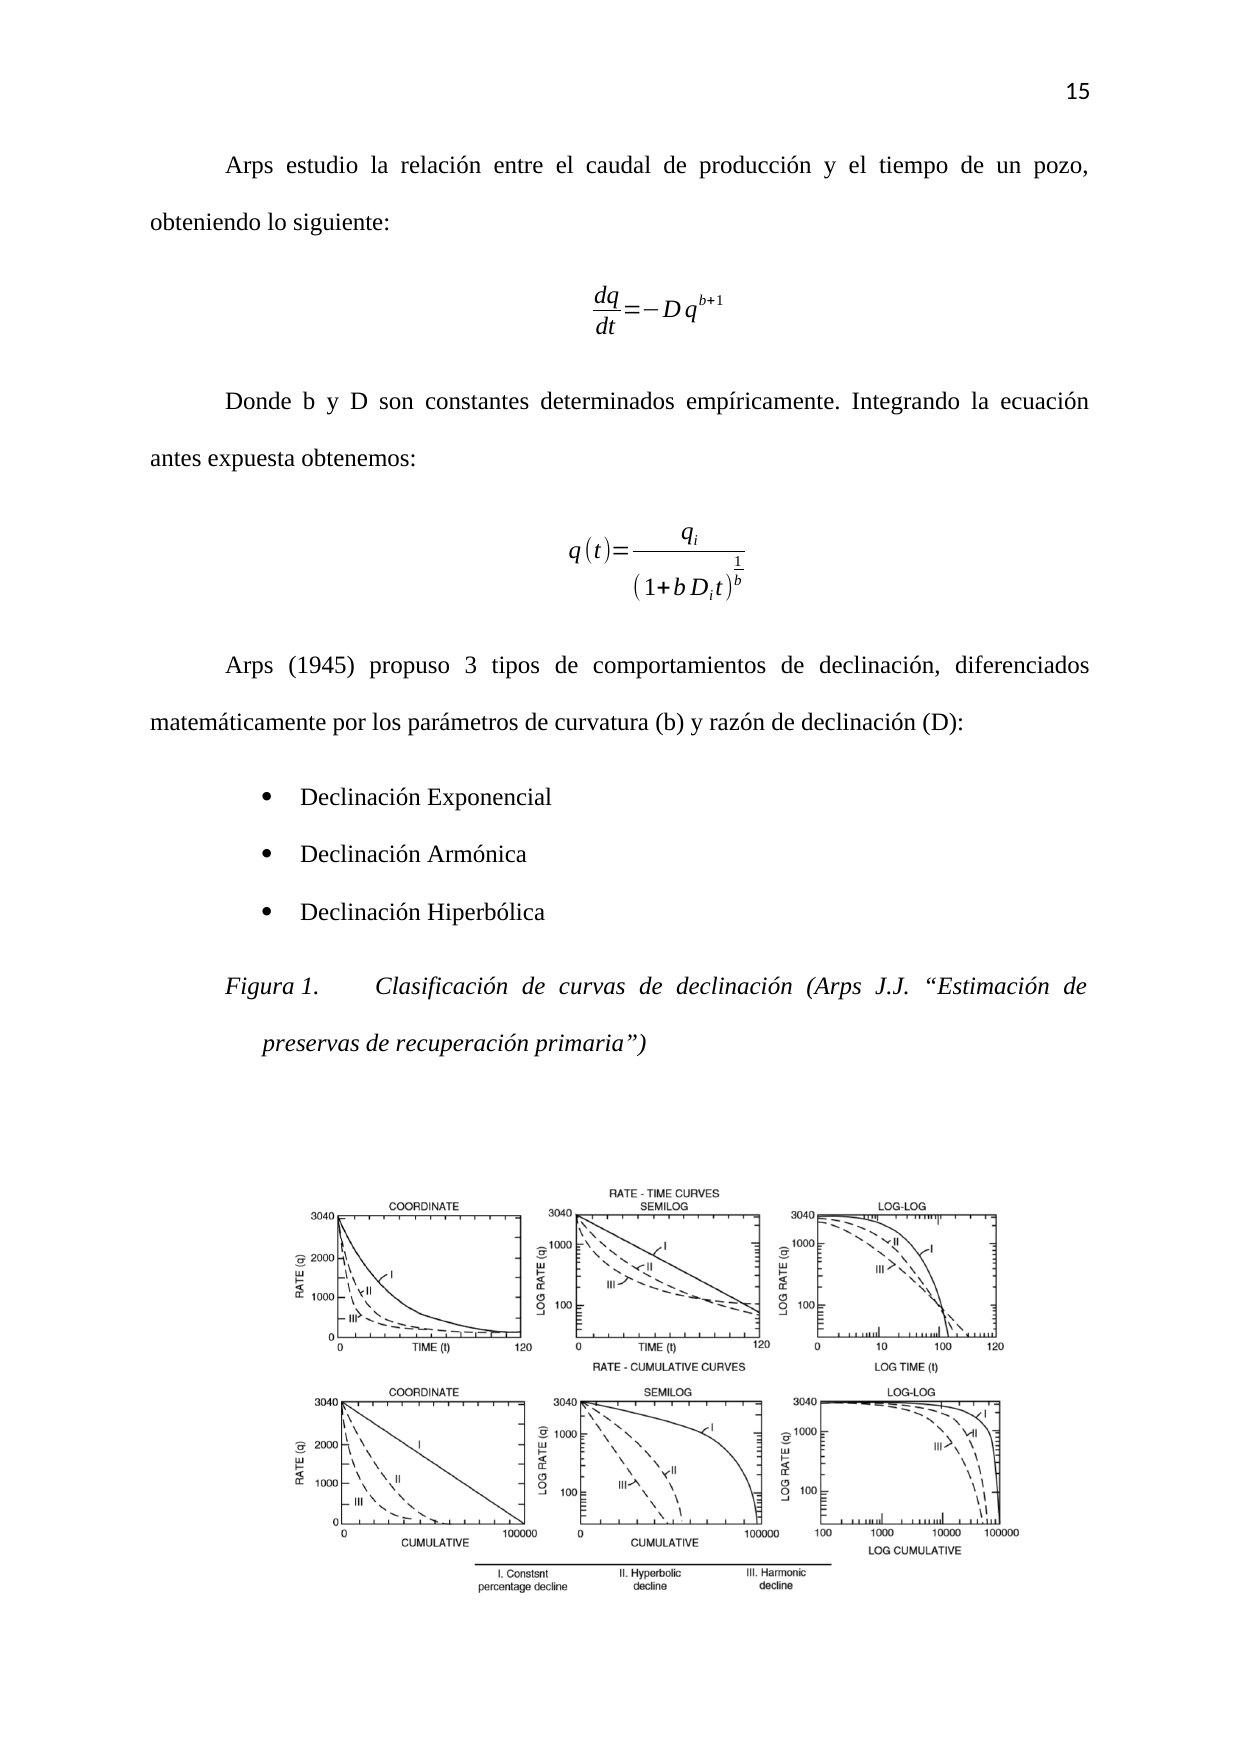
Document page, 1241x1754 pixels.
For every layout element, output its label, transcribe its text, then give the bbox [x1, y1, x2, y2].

text Clasificación de curvas de declinación (Arps J.J. “Estimación de preservas de recuperación primaria”) [225, 971, 1090, 1057]
list Declinación Hiperbólica [262, 897, 1090, 925]
text Arps (1945) propuso 3 tipos de comportamientos de declinación, diferenciados matemáticamente por los parámetros de curvatura (b) y razón de declinación (D): [150, 650, 1090, 736]
picture [289, 1171, 1026, 1597]
list Declinación Armónica [262, 839, 1090, 868]
list Declinación Exponencial [262, 782, 1090, 810]
text Arps estudio la relación entre el caudal de producción y el tiempo de un pozo, obteniendo lo siguiente: [150, 150, 1090, 236]
text Donde b y D son constantes determinados empíricamente. Integrando la ecuación antes expuesta obtenemos: [150, 386, 1090, 472]
